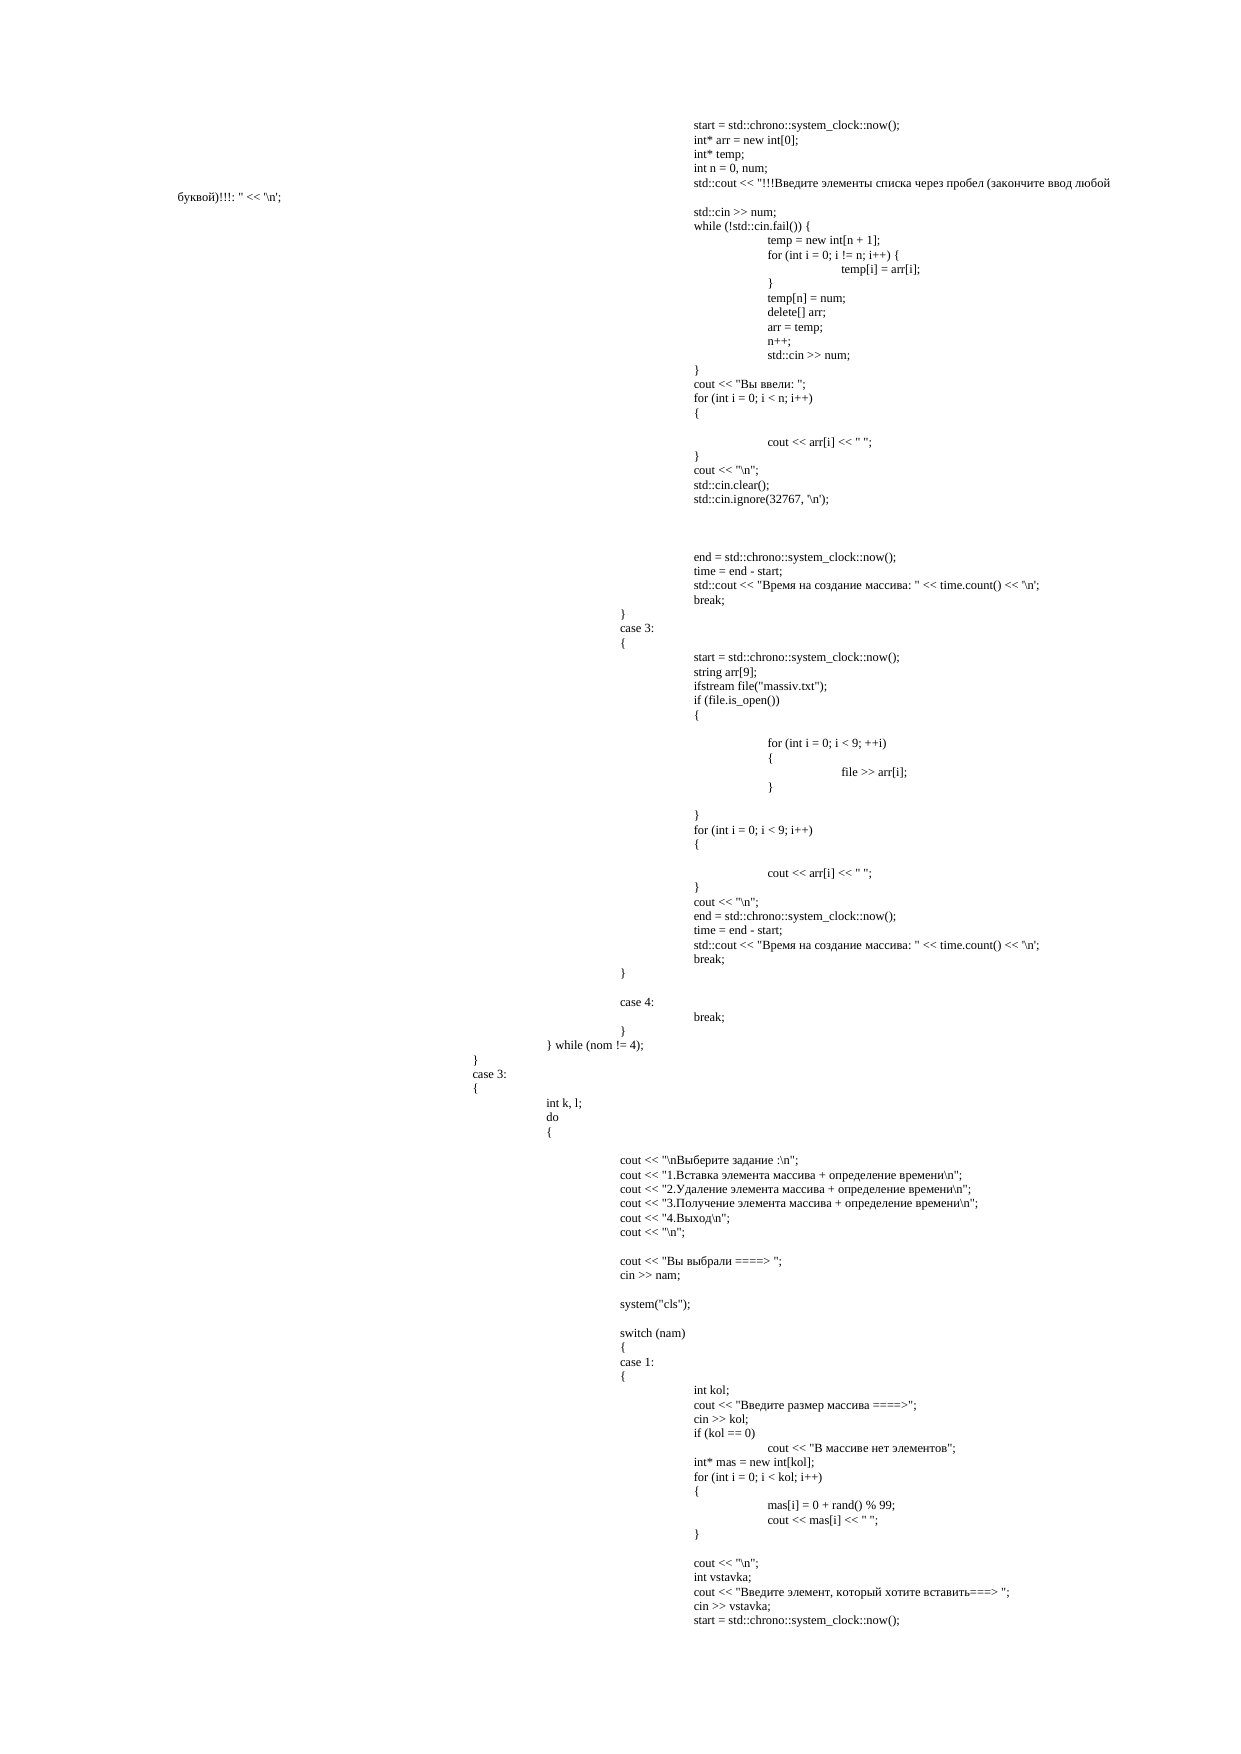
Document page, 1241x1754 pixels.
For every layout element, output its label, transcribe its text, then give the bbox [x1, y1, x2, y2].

text cout << "\n"; [177, 463, 1152, 477]
text cout << "Вы выбрали ====> "; [177, 1254, 1152, 1268]
text break; [177, 592, 1152, 607]
text time = end - start; [177, 923, 1152, 937]
text } [177, 1052, 1152, 1067]
text int kol; [177, 1383, 1152, 1397]
text std::cout << "Время на создание массива: " << time.count() << '\n'; [177, 578, 1152, 592]
text } [177, 607, 1152, 621]
text std::cin.ignore(32767, '\n'); [177, 492, 1152, 506]
text while (!std::cin.fail()) { [177, 219, 1152, 233]
text std::cin >> num; [177, 204, 1152, 219]
text int* arr = new int[0]; [177, 132, 1152, 147]
text for (int i = 0; i != n; i++) { [177, 247, 1152, 262]
text int vstavka; [177, 1570, 1152, 1584]
text start = std::chrono::system_clock::now(); [177, 118, 1152, 132]
text if (kol == 0) [177, 1426, 1152, 1441]
text cout << "\n"; [177, 1556, 1152, 1570]
text start = std::chrono::system_clock::now(); [177, 650, 1152, 664]
text { [177, 1369, 1152, 1383]
text cout << "\nВыберите задание :\n"; [177, 1153, 1152, 1167]
text case 1: [177, 1354, 1152, 1369]
text time = end - start; [177, 564, 1152, 578]
text int* mas = new int[kol]; [177, 1455, 1152, 1469]
text } [177, 779, 1152, 794]
text string arr[9]; [177, 664, 1152, 679]
text cout << "Введите элемент, который хотите вставить===> "; [177, 1584, 1152, 1599]
text cout << "4.Выход\n"; [177, 1211, 1152, 1225]
text { [177, 1081, 1152, 1096]
text cout << arr[i] << " "; [177, 434, 1152, 449]
text } [177, 1527, 1152, 1541]
text break; [177, 1009, 1152, 1024]
text file >> arr[i]; [177, 765, 1152, 779]
text std::cout << "!!!Введите элементы списка через пробел (закончите ввод любой буквой)!!!: " << '\n'; [177, 176, 1152, 204]
text switch (nam) [177, 1326, 1152, 1340]
text start = std::chrono::system_clock::now(); [177, 1613, 1152, 1627]
text cout << "3.Получение элемента массива + определение времени\n"; [177, 1196, 1152, 1211]
text } [177, 966, 1152, 981]
text } while (nom != 4); [177, 1038, 1152, 1052]
text end = std::chrono::system_clock::now(); [177, 909, 1152, 923]
text { [177, 707, 1152, 722]
text { [177, 1340, 1152, 1354]
text int k, l; [177, 1096, 1152, 1110]
text cout << "1.Вставка элемента массива + определение времени\n"; [177, 1167, 1152, 1182]
text } [177, 276, 1152, 291]
text { [177, 1484, 1152, 1498]
text } [177, 449, 1152, 463]
text std::cin >> num; [177, 348, 1152, 362]
text std::cout << "Время на создание массива: " << time.count() << '\n'; [177, 937, 1152, 952]
text delete[] arr; [177, 305, 1152, 319]
text for (int i = 0; i < 9; ++i) [177, 736, 1152, 751]
text { [177, 636, 1152, 650]
text { [177, 837, 1152, 851]
text cin >> vstavka; [177, 1599, 1152, 1613]
text case 3: [177, 1067, 1152, 1081]
text cin >> kol; [177, 1412, 1152, 1426]
text case 3: [177, 621, 1152, 636]
text cin >> nam; [177, 1268, 1152, 1282]
text for (int i = 0; i < n; i++) [177, 391, 1152, 406]
text temp[n] = num; [177, 291, 1152, 305]
text arr = temp; [177, 319, 1152, 334]
text cout << arr[i] << " "; [177, 866, 1152, 880]
text cout << mas[i] << " "; [177, 1512, 1152, 1527]
text temp[i] = arr[i]; [177, 262, 1152, 276]
text cout << "Вы ввели: "; [177, 377, 1152, 391]
text cout << "\n"; [177, 894, 1152, 909]
text int* temp; [177, 147, 1152, 161]
text n++; [177, 334, 1152, 348]
text system("cls"); [177, 1297, 1152, 1311]
text cout << "В массиве нет элементов"; [177, 1441, 1152, 1455]
text } [177, 1024, 1152, 1038]
text cout << "Введите размер массива ====>"; [177, 1397, 1152, 1412]
text cout << "2.Удаление элемента массива + определение времени\n"; [177, 1182, 1152, 1196]
text end = std::chrono::system_clock::now(); [177, 549, 1152, 564]
text mas[i] = 0 + rand() % 99; [177, 1498, 1152, 1512]
text { [177, 406, 1152, 420]
text if (file.is_open()) [177, 693, 1152, 707]
text { [177, 1124, 1152, 1139]
text } [177, 880, 1152, 894]
text temp = new int[n + 1]; [177, 233, 1152, 247]
text } [177, 808, 1152, 822]
text break; [177, 952, 1152, 966]
text int n = 0, num; [177, 161, 1152, 176]
text for (int i = 0; i < 9; i++) [177, 822, 1152, 837]
text case 4: [177, 995, 1152, 1009]
text std::cin.clear(); [177, 477, 1152, 492]
text for (int i = 0; i < kol; i++) [177, 1469, 1152, 1484]
text do [177, 1110, 1152, 1124]
text { [177, 751, 1152, 765]
text ifstream file("massiv.txt"); [177, 679, 1152, 693]
text } [177, 362, 1152, 377]
text cout << "\n"; [177, 1225, 1152, 1239]
